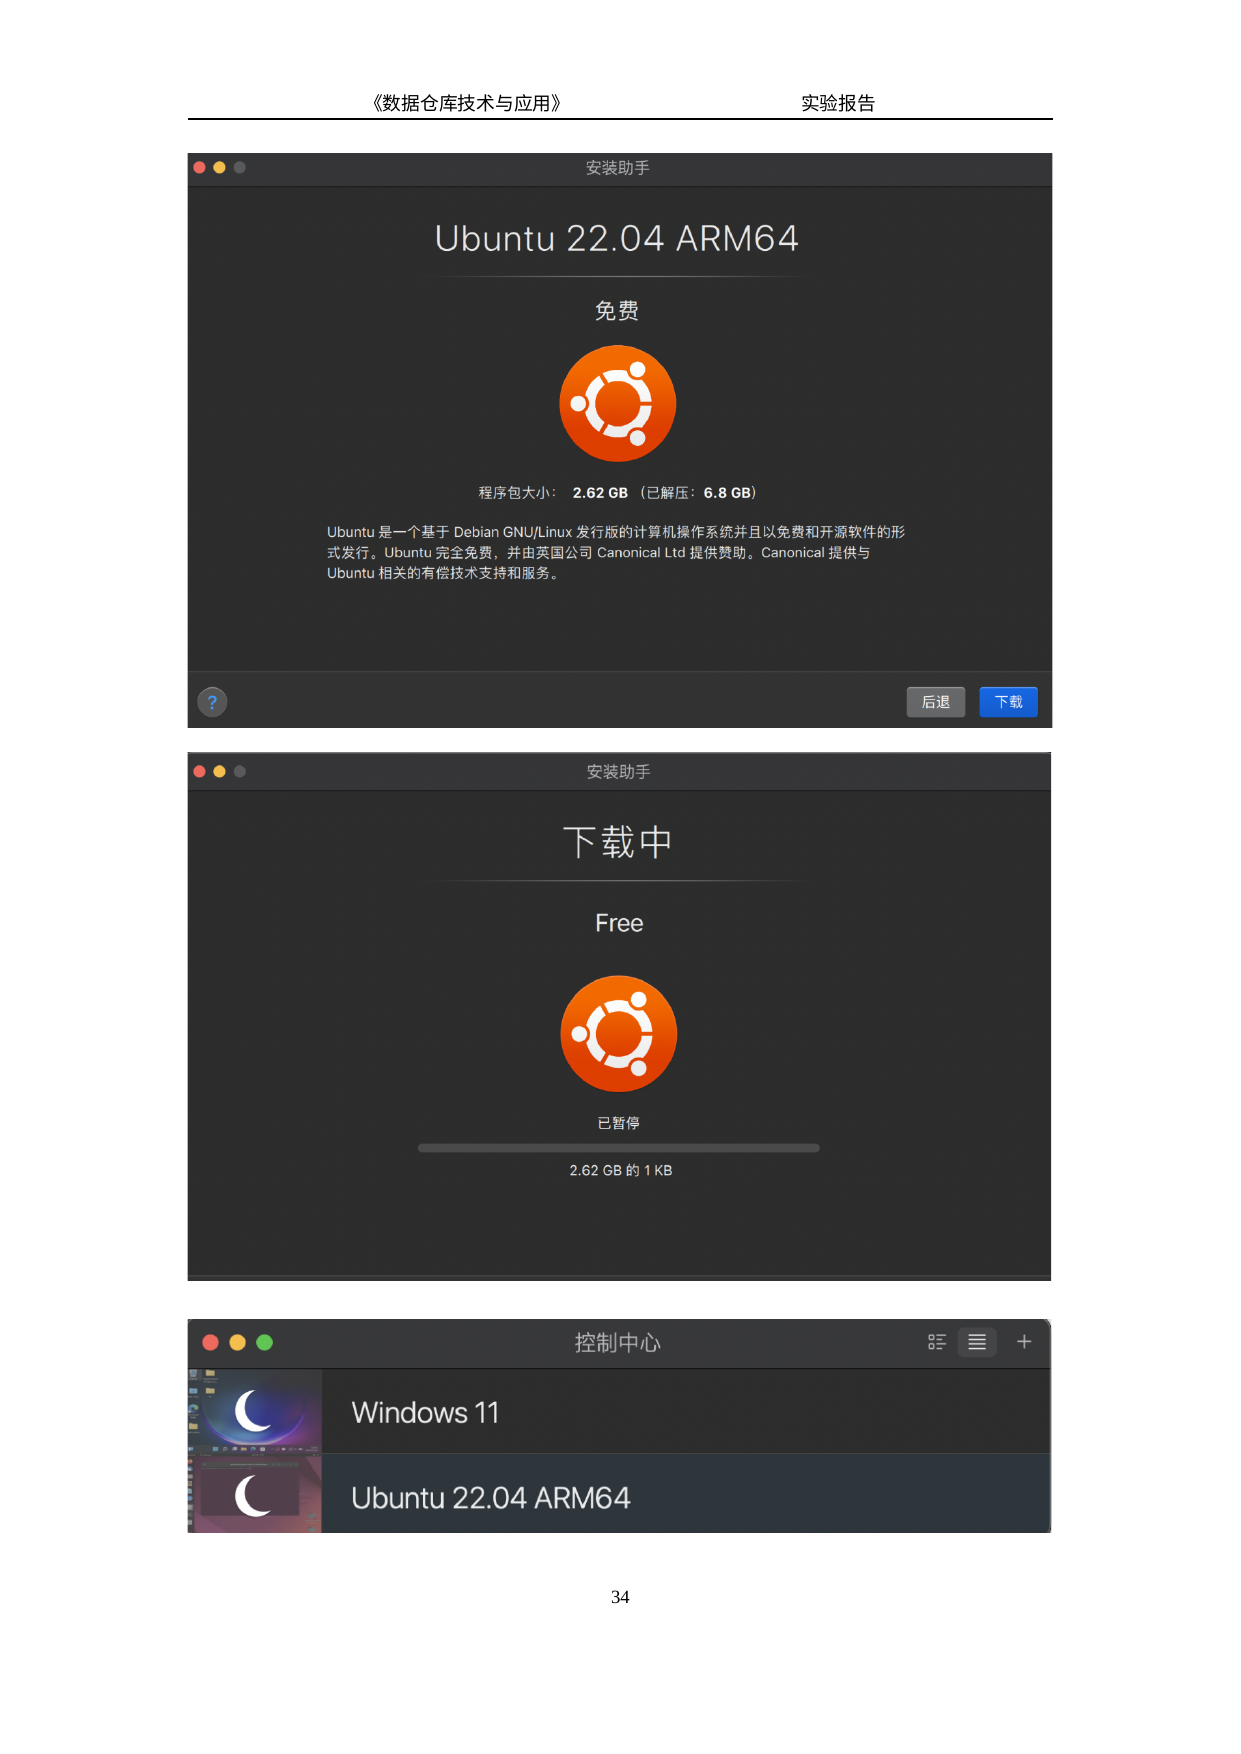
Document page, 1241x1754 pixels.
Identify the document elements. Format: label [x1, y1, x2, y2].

picture [187, 1319, 1052, 1533]
picture [187, 752, 1052, 1281]
picture [187, 153, 1053, 728]
